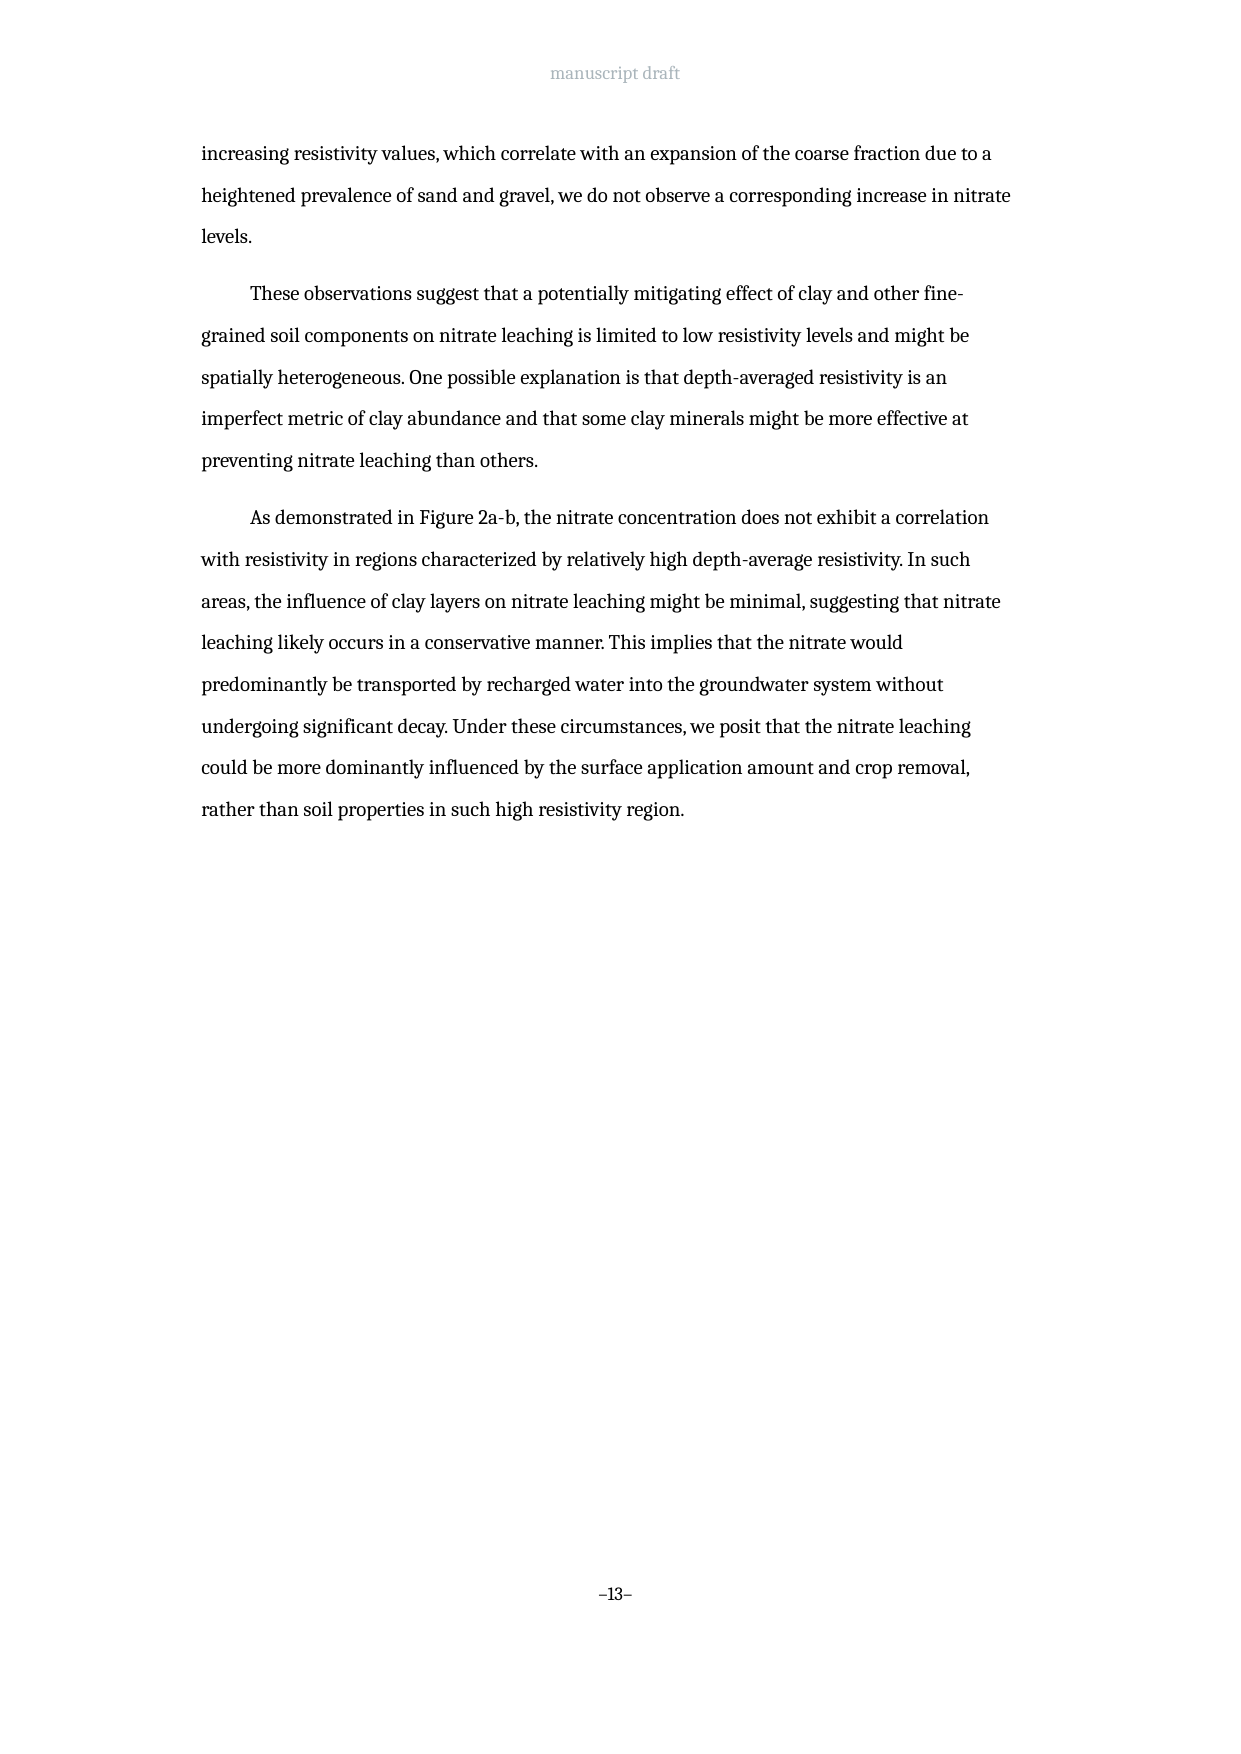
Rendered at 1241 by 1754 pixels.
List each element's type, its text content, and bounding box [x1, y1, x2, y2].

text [201, 142, 1013, 249]
text As demonstrated in Figure 2a-b, the nitrate concentration does not exhibit a correlation with resistivity in regions characterized by relatively high depth-average resistivity. In such areas, the influence of clay layers on nitrate leaching might be minimal, suggesting that nitrate leaching likely occurs in a conservative manner. This implies that the nitrate would predominantly be transported by recharged water into the groundwater system without undergoing significant decay. Under these circumstances, we posit that the nitrate leaching could be more dominantly influenced by the surface application amount and crop removal, rather than soil properties in such high resistivity region. [201, 506, 1016, 822]
text These observations suggest that a potentially mitigating effect of clay and other fine-grained soil components on nitrate leaching is limited to low resistivity levels and might be spatially heterogeneous. One possible explanation is that depth-averaged resistivity is an imperfect metric of clay abundance and that some clay minerals might be more effective at preventing nitrate leaching than others. [201, 282, 1023, 473]
